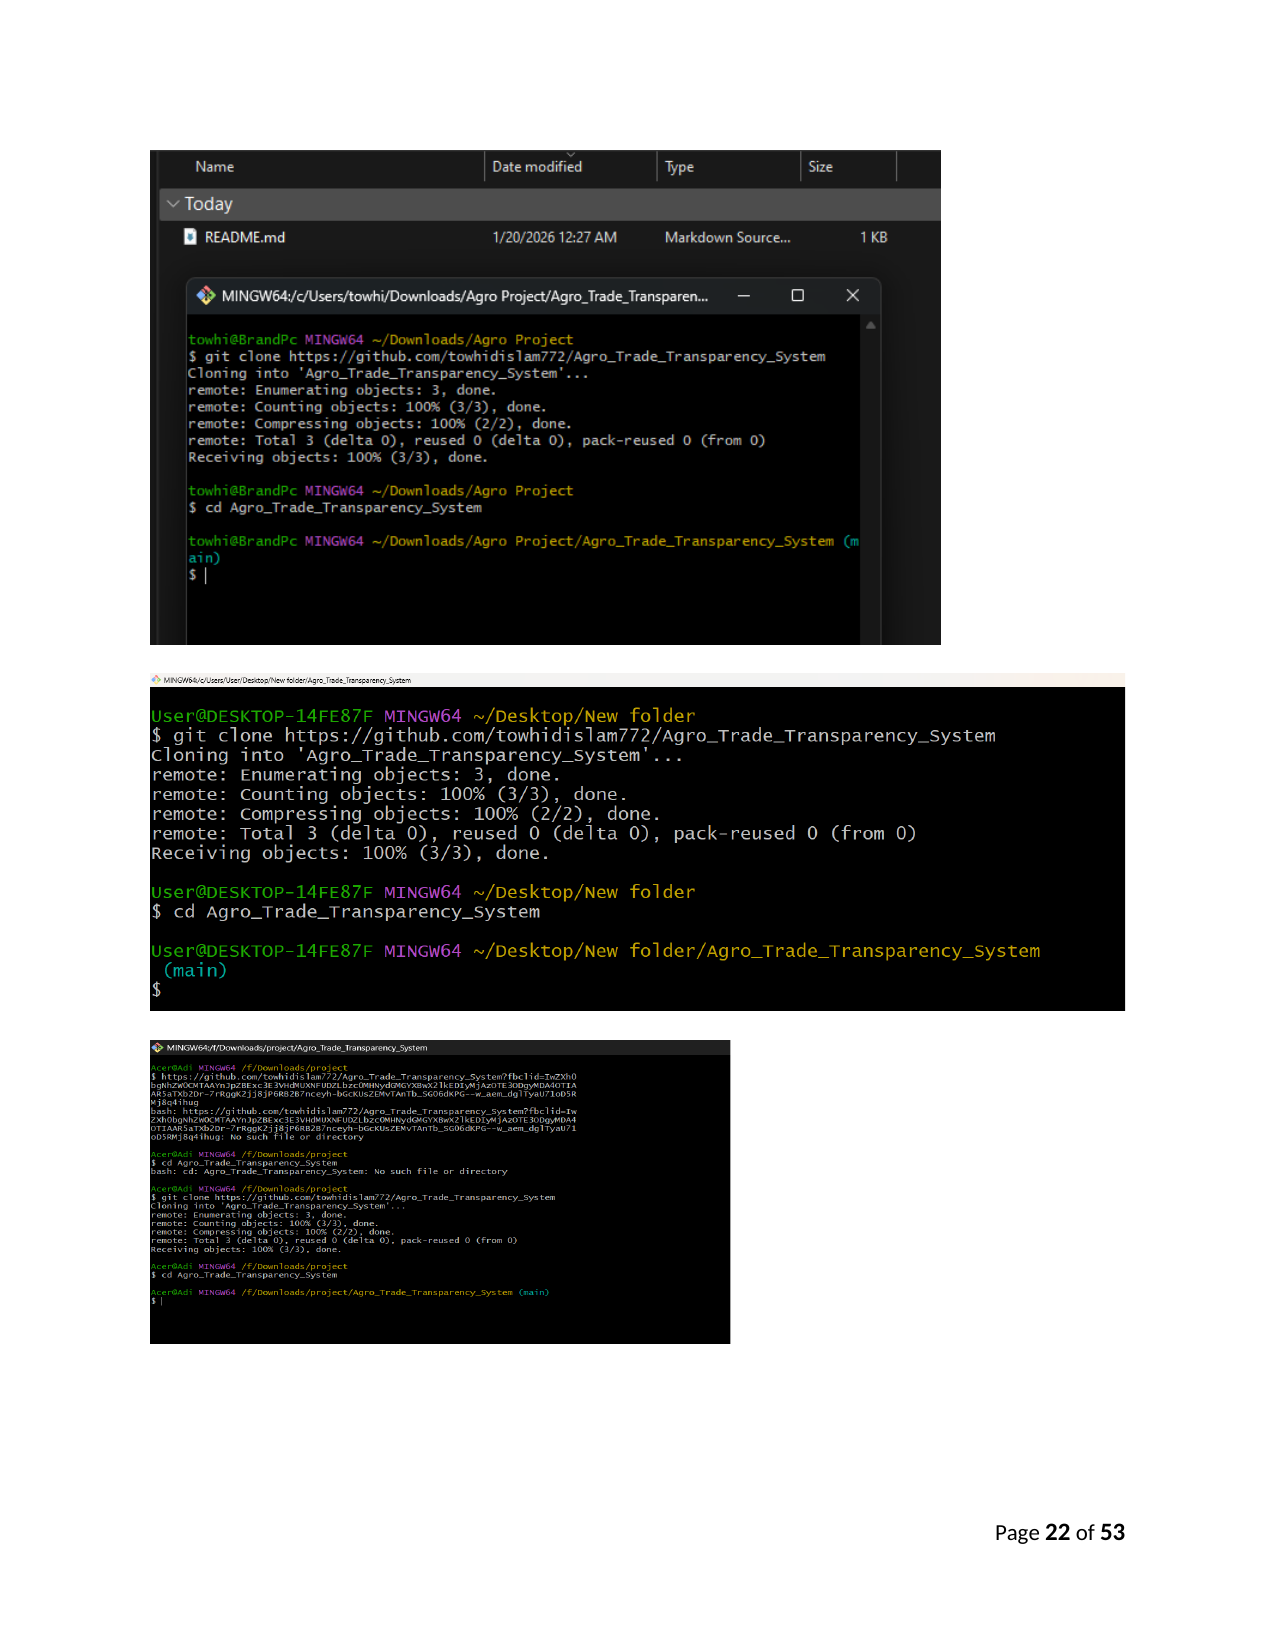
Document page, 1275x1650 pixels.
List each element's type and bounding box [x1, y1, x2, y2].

picture [150, 673, 1125, 1011]
picture [150, 1040, 731, 1344]
picture [150, 150, 941, 645]
